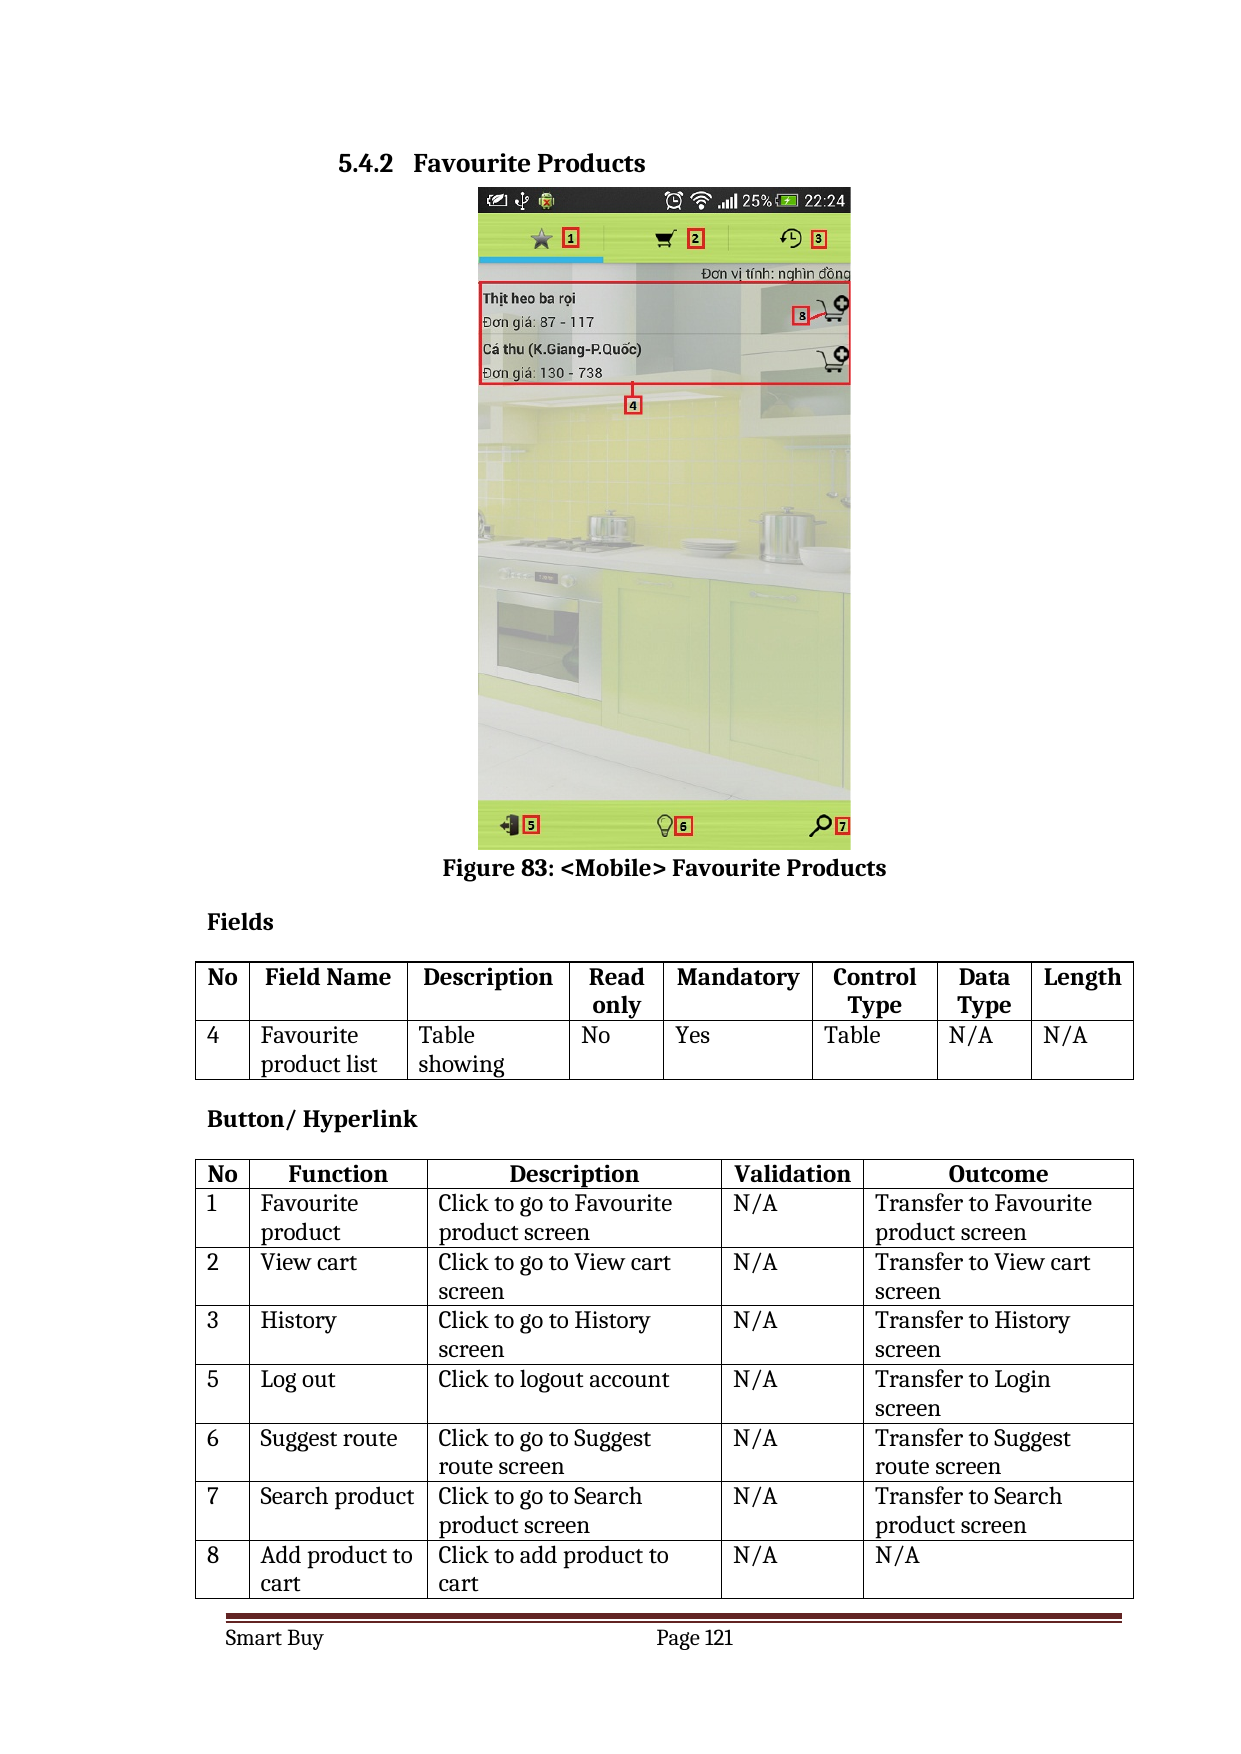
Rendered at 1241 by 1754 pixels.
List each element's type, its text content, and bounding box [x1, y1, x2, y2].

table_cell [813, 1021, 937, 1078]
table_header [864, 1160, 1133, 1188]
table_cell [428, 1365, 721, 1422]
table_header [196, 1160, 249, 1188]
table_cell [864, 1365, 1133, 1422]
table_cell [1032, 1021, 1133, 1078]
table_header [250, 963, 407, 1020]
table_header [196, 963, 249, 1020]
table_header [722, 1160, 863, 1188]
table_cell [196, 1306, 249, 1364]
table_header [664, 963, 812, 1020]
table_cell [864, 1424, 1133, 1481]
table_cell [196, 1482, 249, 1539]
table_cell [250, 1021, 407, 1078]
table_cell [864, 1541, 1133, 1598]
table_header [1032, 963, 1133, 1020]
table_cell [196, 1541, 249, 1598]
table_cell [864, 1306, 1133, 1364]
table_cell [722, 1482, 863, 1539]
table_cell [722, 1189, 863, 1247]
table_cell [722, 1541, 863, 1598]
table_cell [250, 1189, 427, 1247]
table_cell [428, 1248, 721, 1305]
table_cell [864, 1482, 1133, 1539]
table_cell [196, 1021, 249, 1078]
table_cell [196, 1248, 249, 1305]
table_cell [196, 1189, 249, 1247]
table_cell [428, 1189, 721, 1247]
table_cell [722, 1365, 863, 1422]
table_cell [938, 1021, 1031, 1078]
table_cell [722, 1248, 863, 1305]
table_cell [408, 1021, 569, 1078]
text Figure 83: <Mobile> Favourite Products [207, 854, 1122, 883]
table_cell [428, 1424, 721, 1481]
picture [478, 187, 851, 850]
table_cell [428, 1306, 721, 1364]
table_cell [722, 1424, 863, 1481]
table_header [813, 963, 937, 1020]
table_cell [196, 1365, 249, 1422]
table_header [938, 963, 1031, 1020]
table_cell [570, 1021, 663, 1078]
subtitle Favourite Products [338, 148, 1122, 179]
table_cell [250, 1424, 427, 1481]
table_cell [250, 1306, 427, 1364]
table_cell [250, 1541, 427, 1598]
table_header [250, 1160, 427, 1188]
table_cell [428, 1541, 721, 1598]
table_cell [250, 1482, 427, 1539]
text Fields [207, 908, 1122, 936]
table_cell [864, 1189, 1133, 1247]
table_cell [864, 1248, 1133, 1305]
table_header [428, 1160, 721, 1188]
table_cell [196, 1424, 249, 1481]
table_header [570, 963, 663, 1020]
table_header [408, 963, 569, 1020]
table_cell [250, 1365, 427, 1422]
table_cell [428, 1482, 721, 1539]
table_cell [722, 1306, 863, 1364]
text Button/ Hyperlink [207, 1104, 1122, 1133]
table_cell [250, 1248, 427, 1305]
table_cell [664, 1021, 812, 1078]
